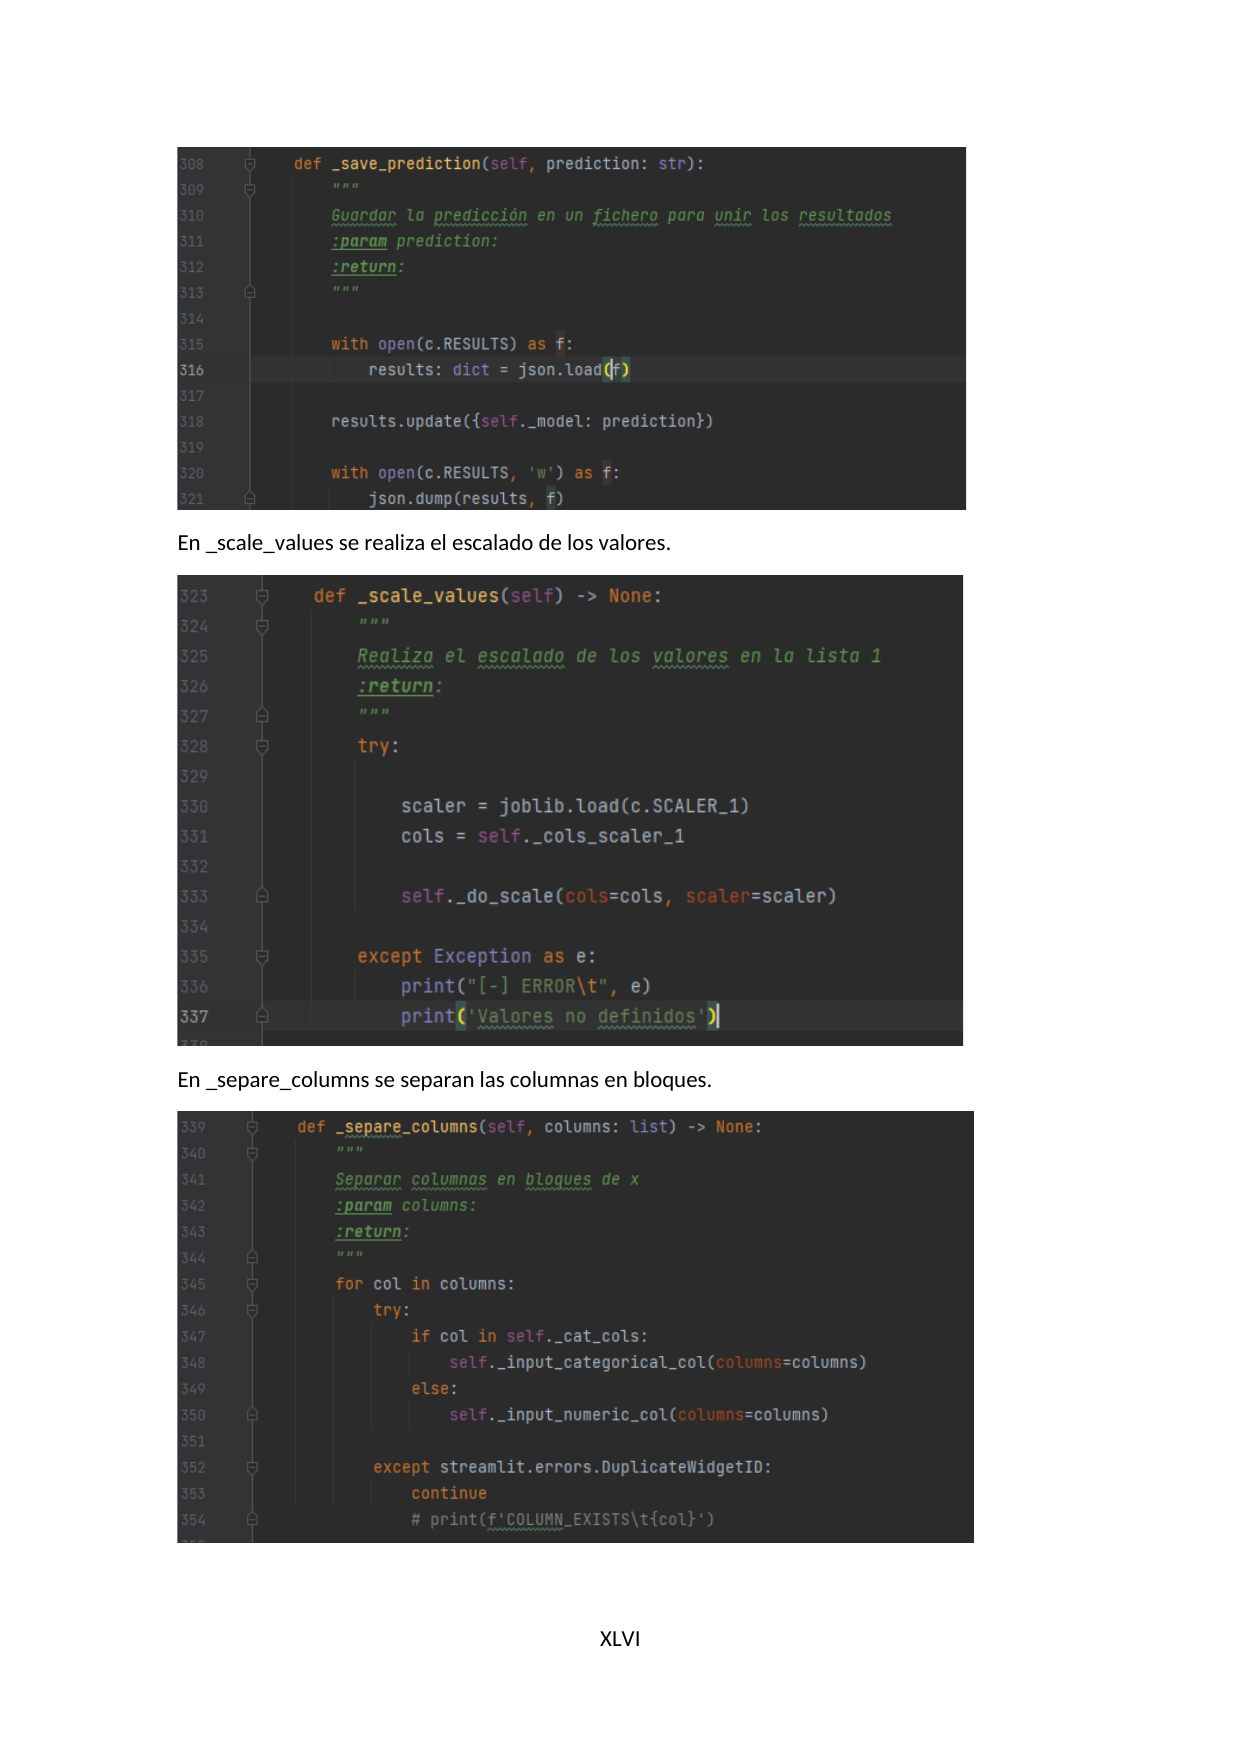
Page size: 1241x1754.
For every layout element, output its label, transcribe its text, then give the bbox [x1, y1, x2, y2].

text En _scale_values se realiza el escalado de los valores. [177, 528, 1063, 556]
picture [177, 575, 964, 1046]
picture [177, 147, 967, 510]
picture [177, 1111, 974, 1543]
text En _separe_columns se separan las columnas en bloques. [177, 1065, 1063, 1093]
